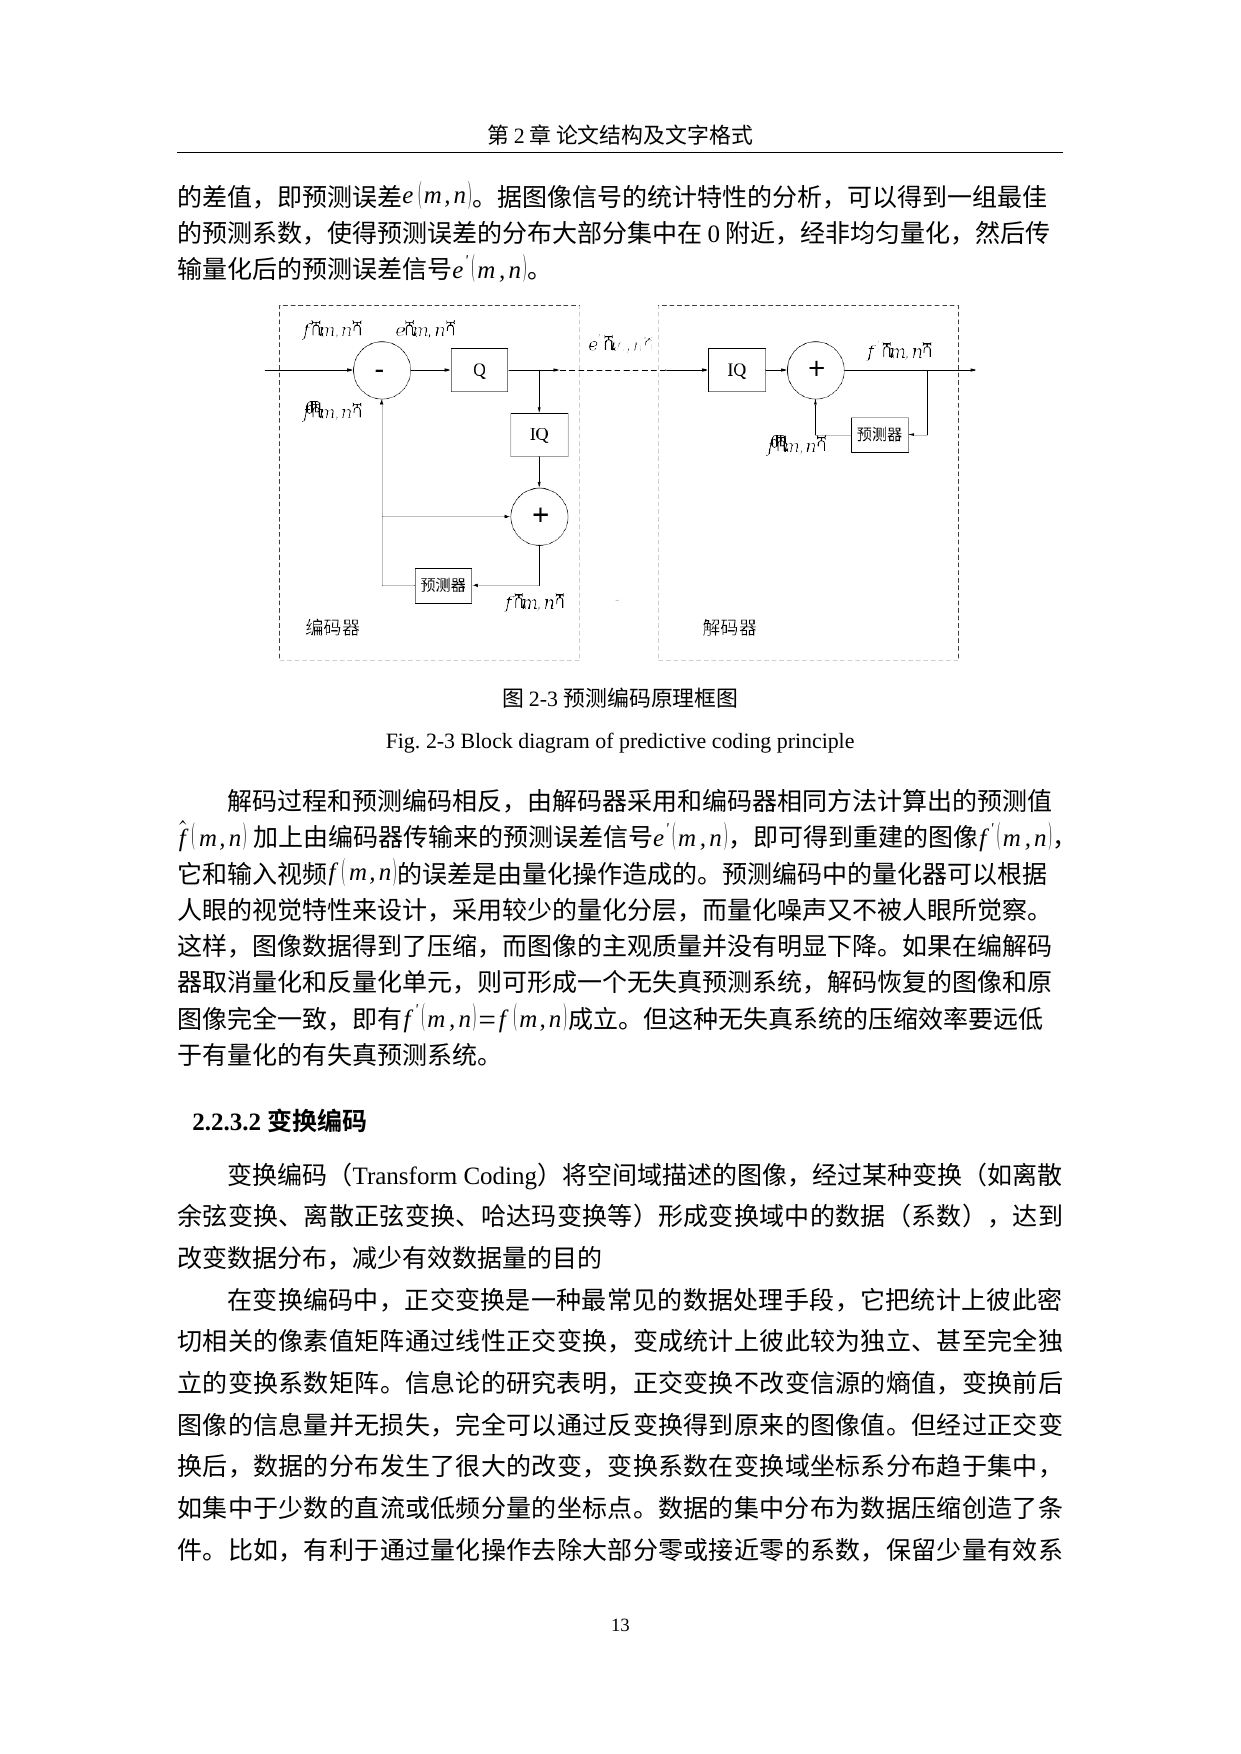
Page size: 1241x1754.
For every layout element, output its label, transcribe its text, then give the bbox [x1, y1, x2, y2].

text 解码过程和预测编码相反，由解码器采用和编码器相同方法计算出的预测值 加上由编码器传输来的预测误差信号，即可得到重建的图像，它和输入视频的误差是由量化操作造成的。预测编码中的量化器可以根据人眼的视觉特性来设计，采用较少的量化分层，而量化噪声又不被人眼所觉察。这样，图像数据得到了压缩，而图像的主观质量并没有明显下降。如果在编解码器取消量化和反量化单元，则可形成一个无失真预测系统，解码恢复的图像和原图像完全一致，即有成立。但这种无失真系统的压缩效率要远低于有量化的有失真预测系统。 [177, 782, 1063, 1072]
subtitle 变换编码 [192, 1097, 1063, 1138]
text 变换编码（Transform Coding）将空间域描述的图像，经过某种变换（如离散余弦变换、离散正弦变换、哈达玛变换等）形成变换域中的数据（系数），达到改变数据分布，减少有效数据量的目的 [177, 1151, 1063, 1276]
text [177, 177, 1063, 286]
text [177, 1276, 1063, 1567]
text 图 2-3 预测编码原理框图 [177, 673, 1063, 715]
